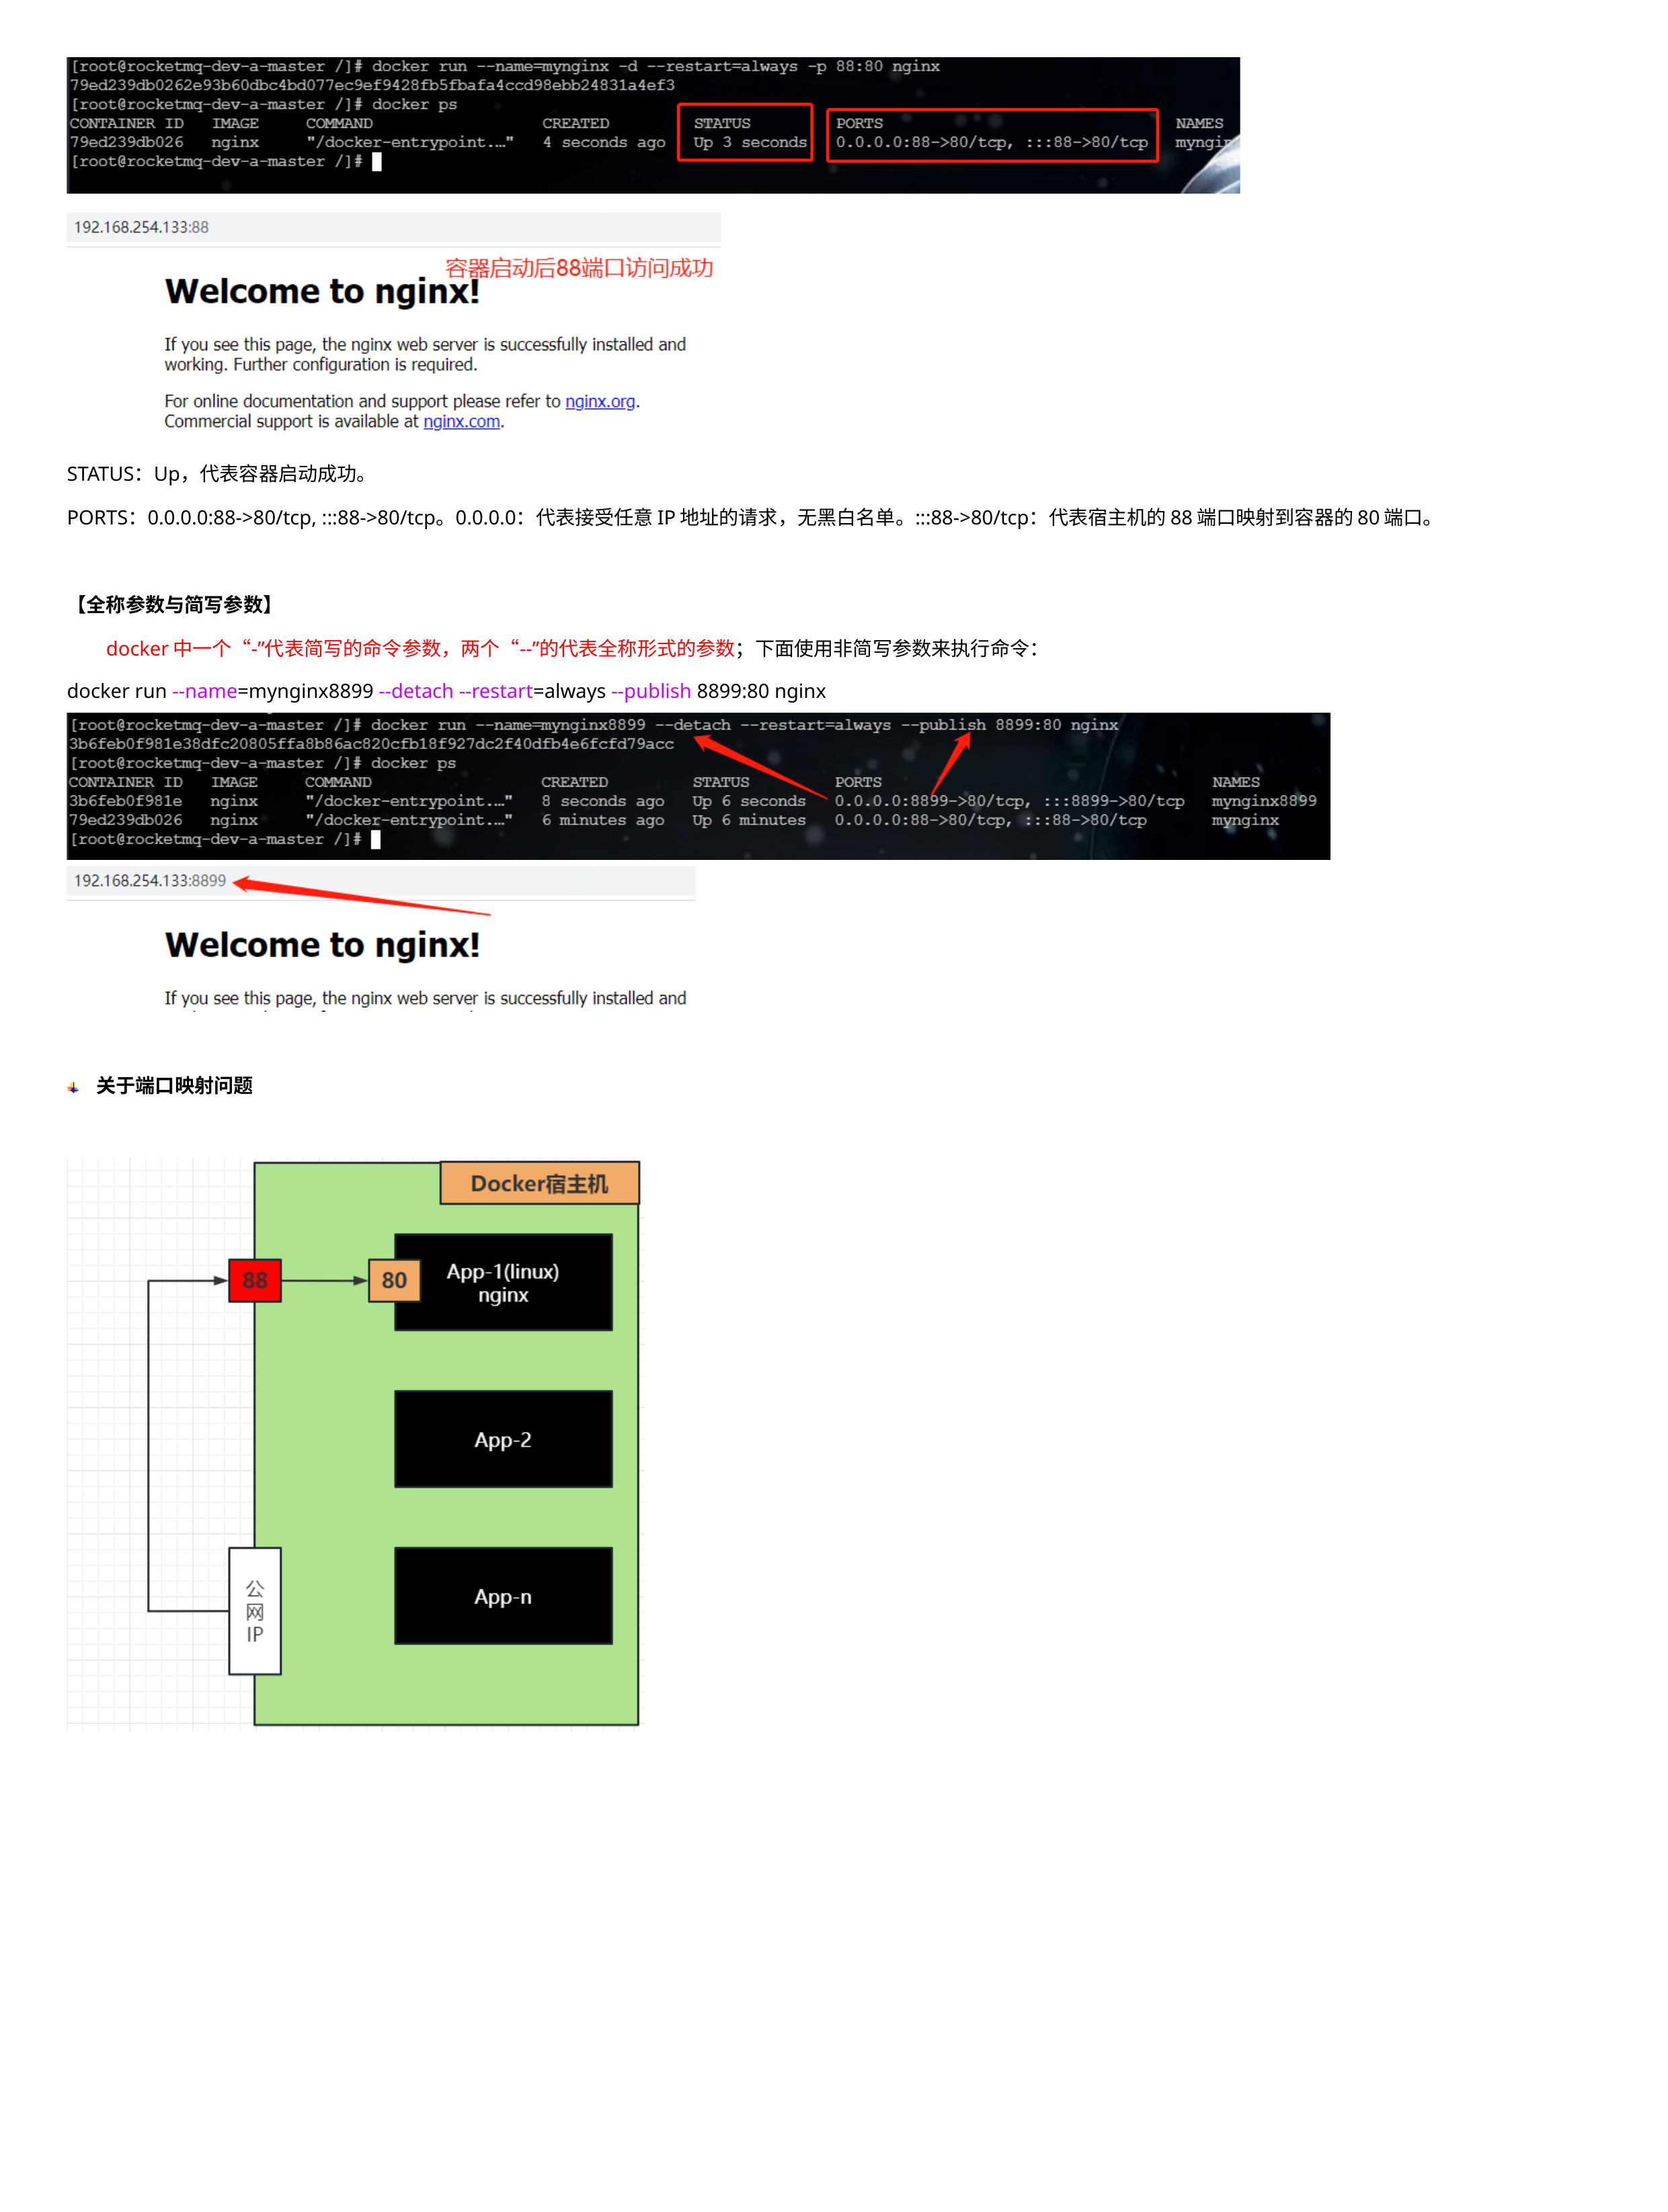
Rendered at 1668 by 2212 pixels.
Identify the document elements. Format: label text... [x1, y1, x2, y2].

picture [67, 1158, 645, 1731]
text 【全称参数与简写参数】 [67, 582, 1617, 625]
picture [67, 713, 1331, 860]
text STATUS：Up，代表容器启动成功。 [67, 450, 1617, 494]
picture [67, 865, 697, 1012]
text docker中一个“-”代表简写的命令参数，两个“--”的代表全称形式的参数；下面使用非简写参数来执行命令： [67, 625, 1617, 669]
picture [67, 1081, 79, 1093]
text 关于端口映射问题 [67, 1062, 1617, 1106]
text PORTS：0.0.0.0:88->80/tcp, :::88->80/tcp。0.0.0.0：代表接受任意IP地址的请求，无黑白名单。:::88->80/tcp：代表宿主机的88端口映射到容器的80端口。 [67, 494, 1617, 538]
picture [67, 57, 1240, 194]
picture [67, 210, 721, 439]
text docker run --name=mynginx8899 --detach --restart=always --publish 8899:80 nginx [67, 669, 1617, 713]
